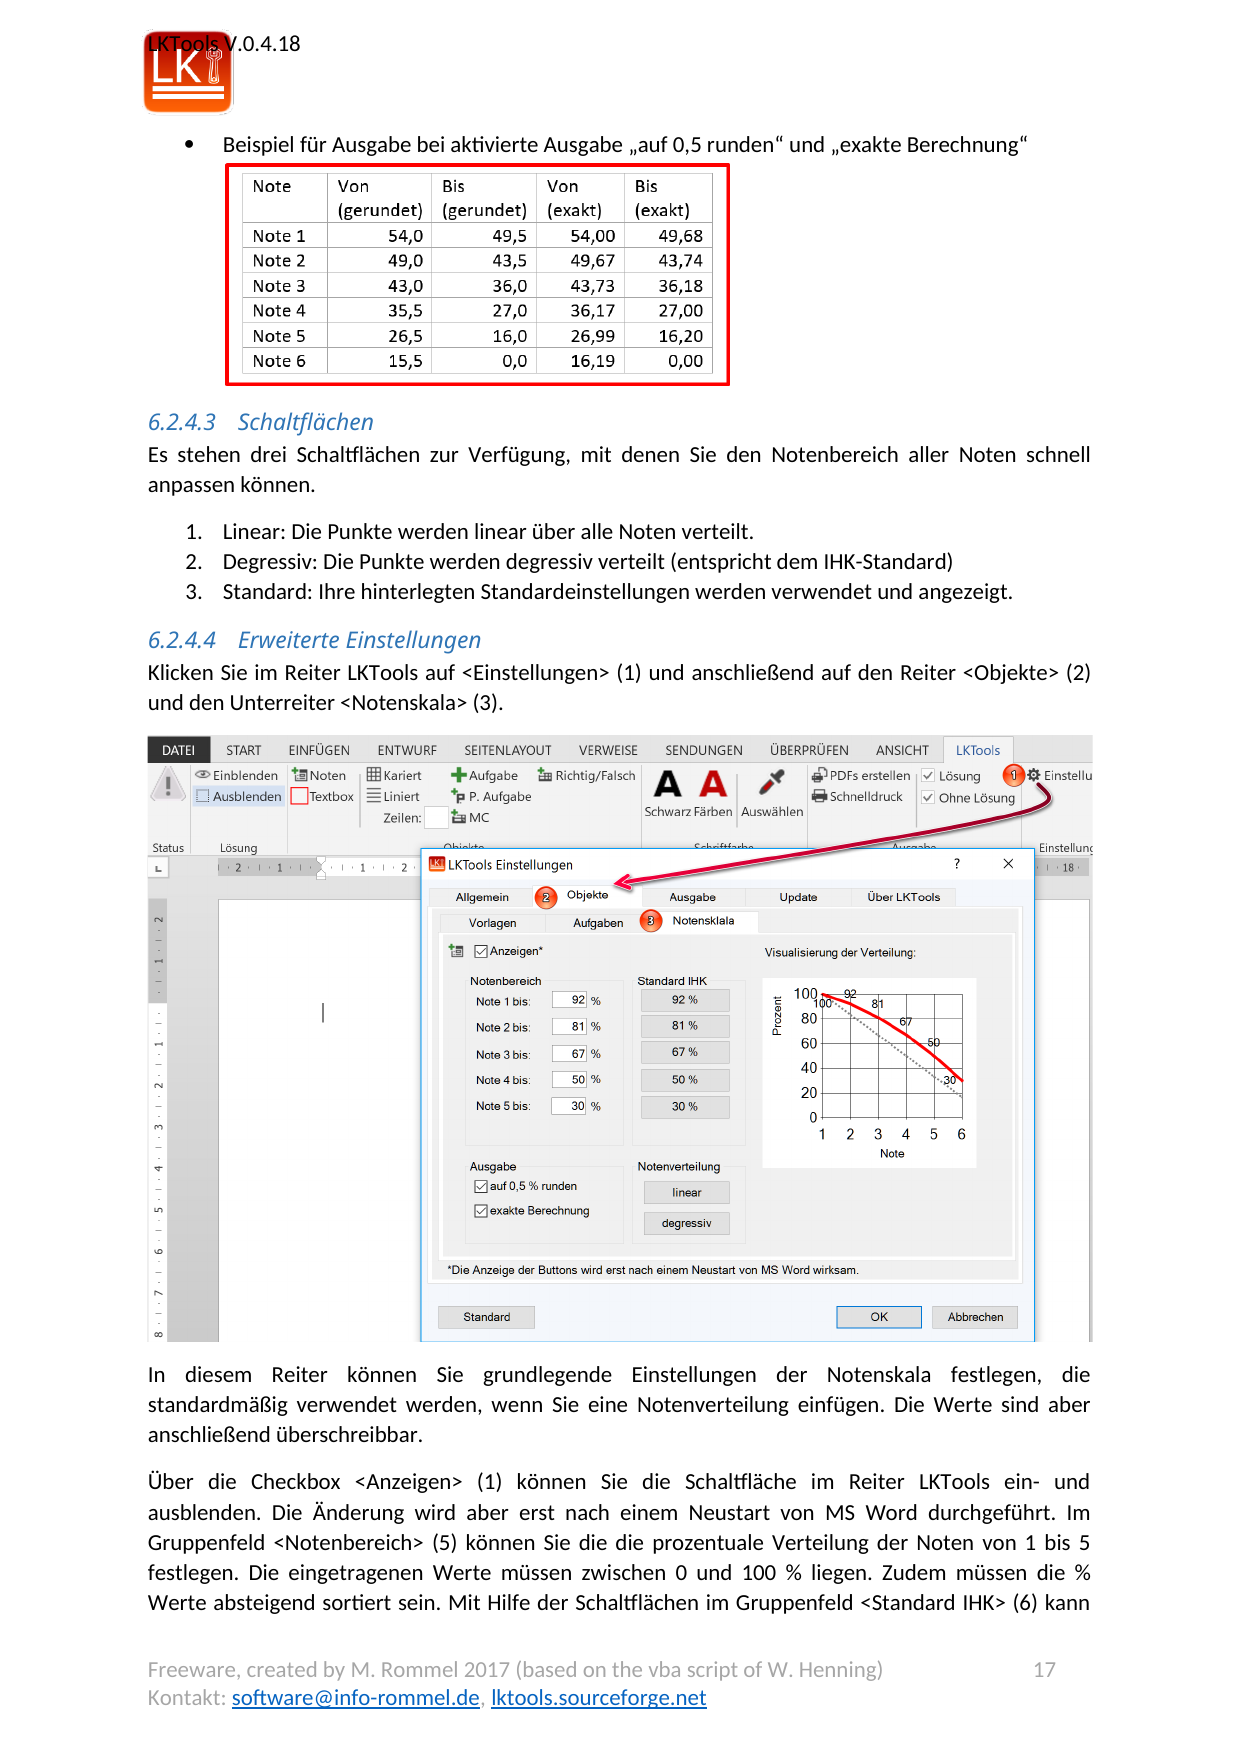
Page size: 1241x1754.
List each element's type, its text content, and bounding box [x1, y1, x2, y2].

picture [147, 735, 1093, 1342]
subtitle Schaltflächen [148, 406, 1093, 437]
subtitle Erweiterte Einstellungen [148, 624, 1093, 656]
list Degressiv: Die Punkte werden degressiv verteilt (entspricht dem IHK-Standard) [185, 547, 1093, 575]
list Linear: Die Punkte werden linear über alle Noten verteilt. [185, 517, 1093, 545]
text In diesem Reiter können Sie grundlegende Einstellungen der Notenskala festlegen, die standardmäßig verwendet werden, wenn Sie eine Notenverteilung einfügen. Die Werte sind aber anschließend überschreibbar. [148, 1360, 1093, 1449]
text Klicken Sie im Reiter LKTools auf <Einstellungen> (1) und anschließend auf den Reiter <Objekte> (2) und den Unterreiter <Notenskala> (3). [148, 658, 1093, 716]
list Standard: Ihre hinterlegten Standardeinstellungen werden verwendet und angezeigt. [185, 577, 1093, 605]
text Es stehen drei Schaltflächen zur Verfügung, mit denen Sie den Notenbereich aller Noten schnell anpassen können. [148, 440, 1093, 498]
picture [222, 160, 735, 388]
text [148, 1467, 1093, 1616]
picture [133, 24, 236, 117]
